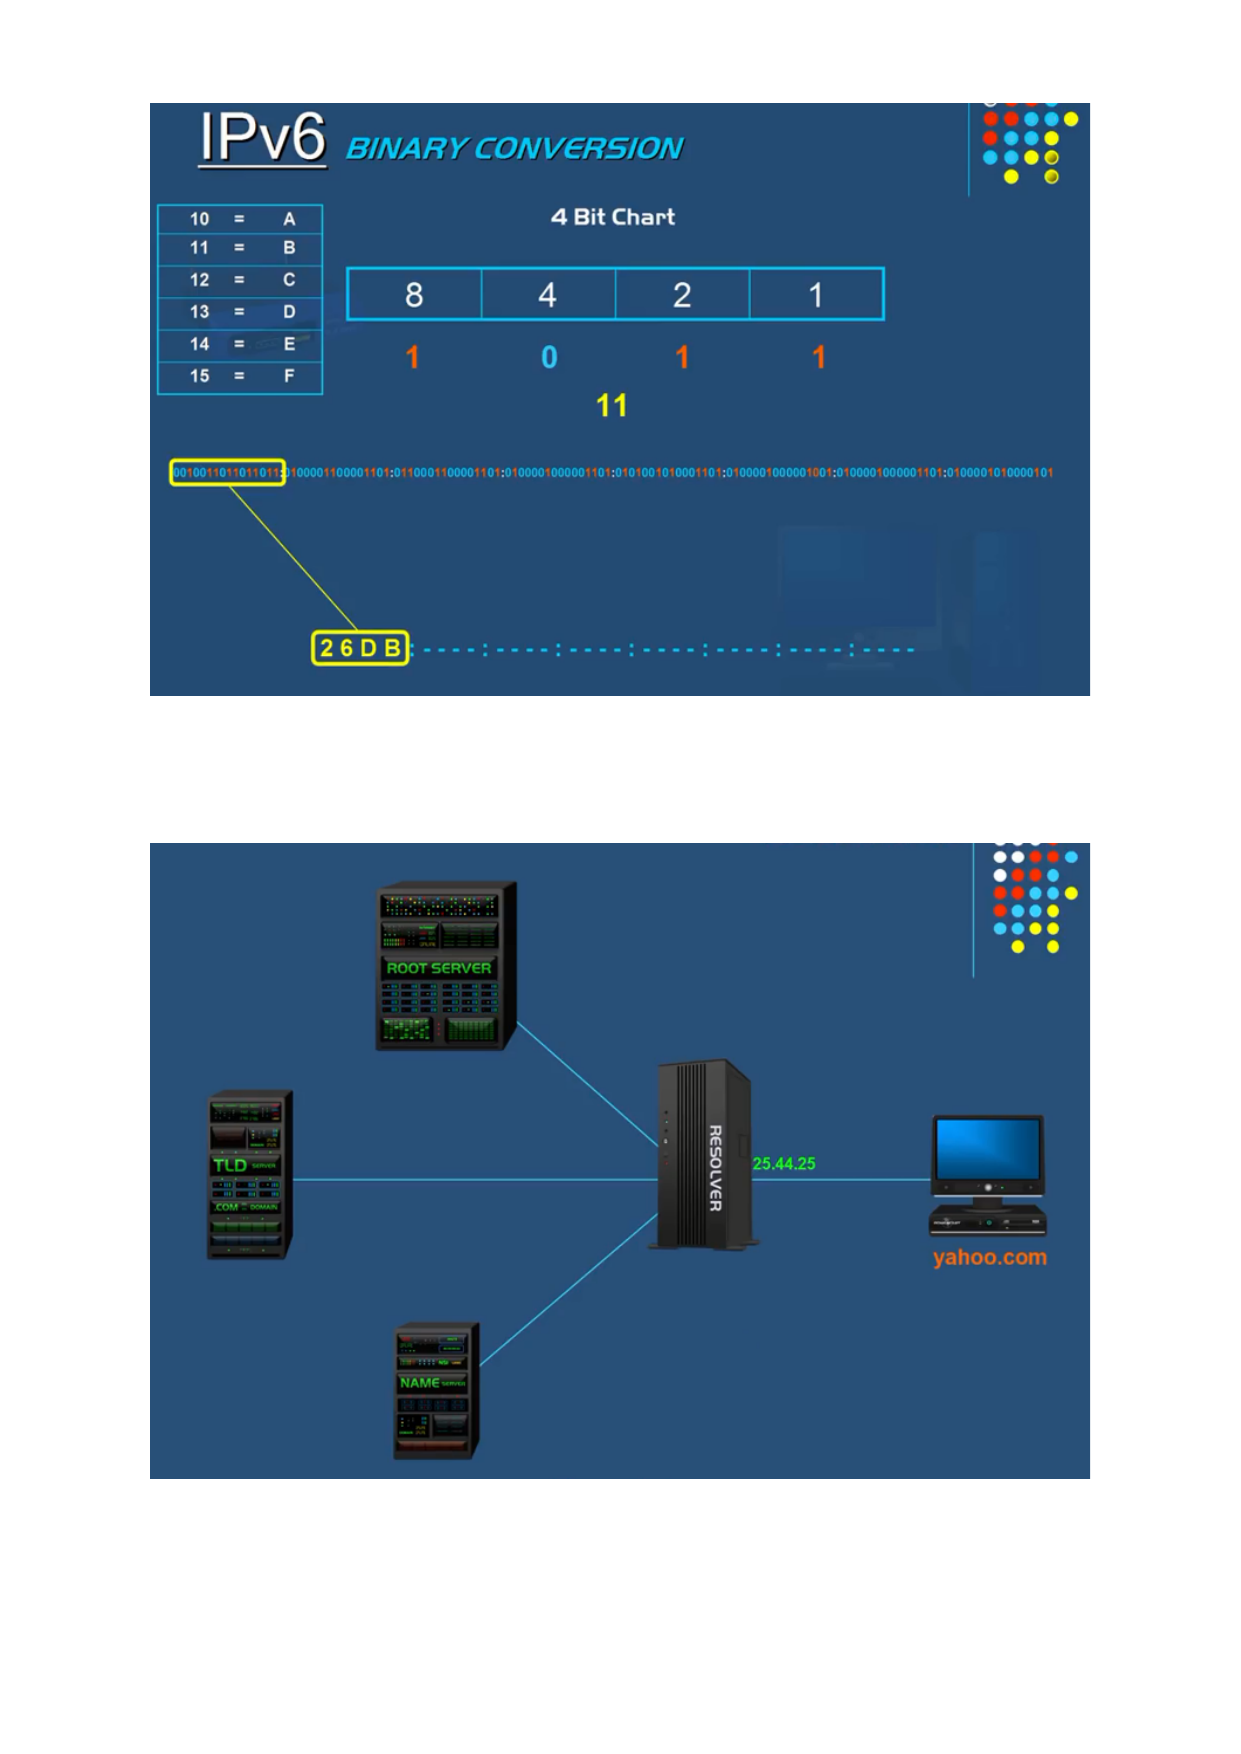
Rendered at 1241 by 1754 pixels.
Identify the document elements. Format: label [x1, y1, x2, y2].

picture [150, 843, 1091, 1479]
picture [150, 103, 1091, 696]
